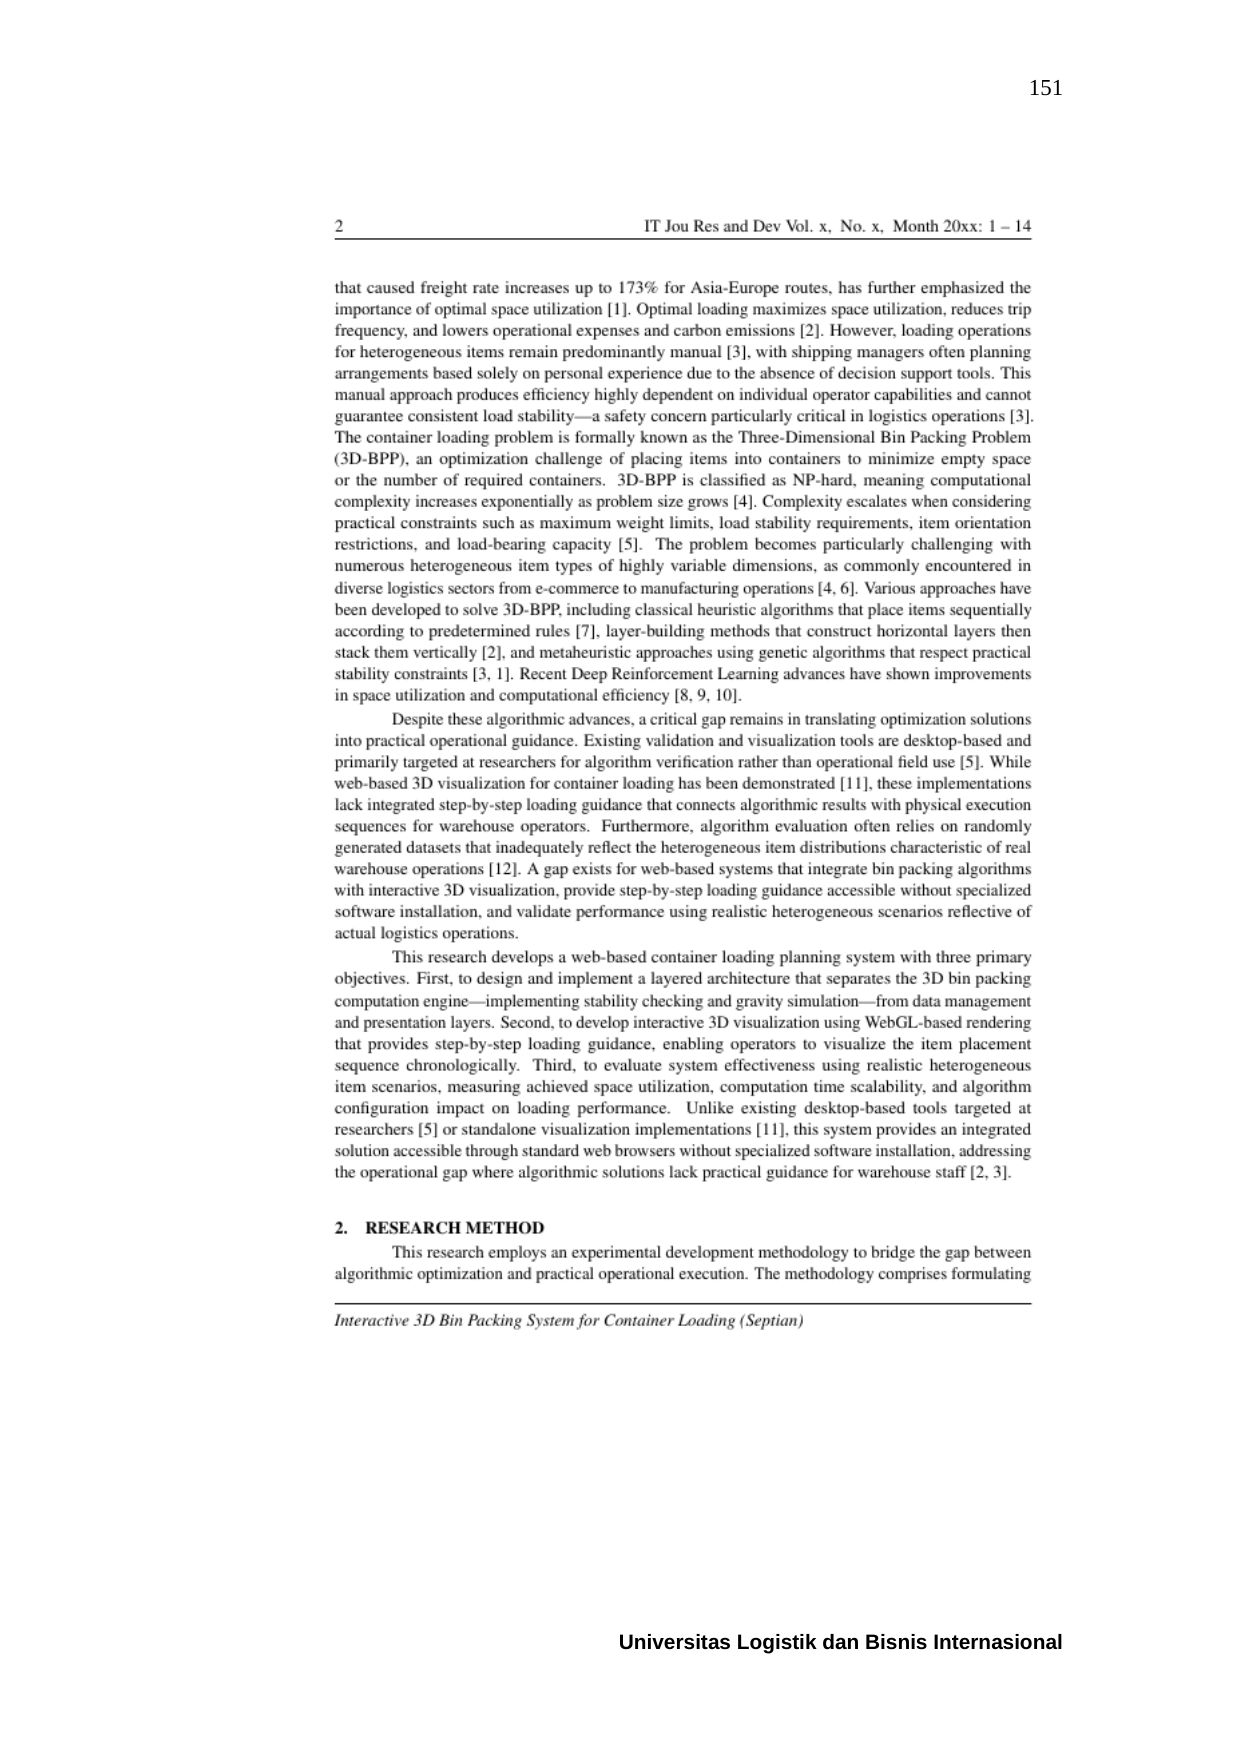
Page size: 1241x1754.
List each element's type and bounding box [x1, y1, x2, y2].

picture [236, 177, 1161, 1350]
